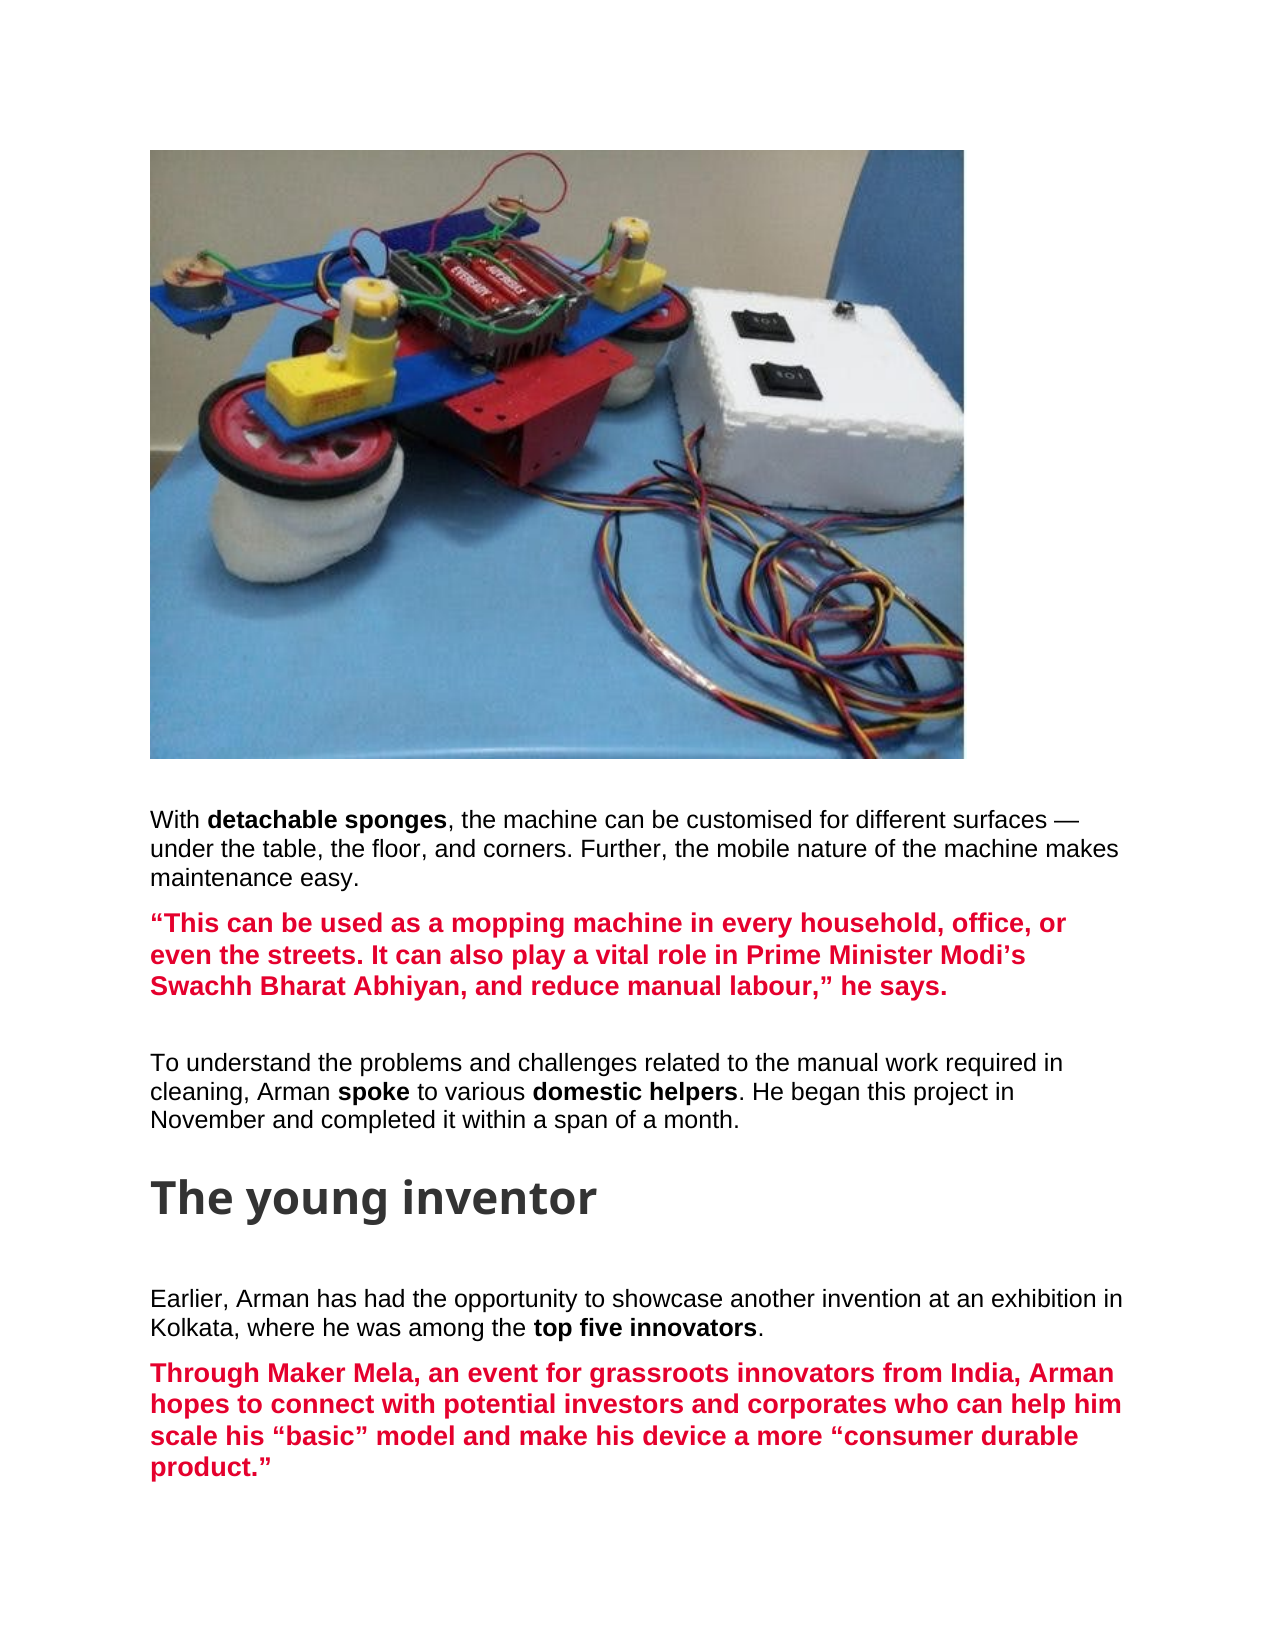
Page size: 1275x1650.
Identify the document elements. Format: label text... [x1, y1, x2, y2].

picture [150, 150, 967, 759]
text Through Maker Mela, an event for grassroots innovators from India, Arman hopes to connect with potential investors and corporates who can help him scale his “basic” model and make his device a more “consumer durable product.” [150, 1357, 1125, 1482]
text To understand the problems and challenges related to the manual work required in cleaning, Arman spoke to various domestic helpers. He began this project in November and completed it within a span of a month. [150, 1048, 1125, 1134]
text Earlier, Arman has had the opportunity to showcase another invention at an exhibition in Kolkata, where he was among the top five innovators. [150, 1284, 1125, 1342]
text With detachable sponges, the machine can be customised for different surfaces — under the table, the floor, and corners. Further, the mobile nature of the machine makes maintenance easy. [150, 806, 1125, 892]
text “This can be used as a mopping machine in every household, office, or even the streets. It can also play a vital role in Prime Minister Modi’s Swachh Bharat Abhiyan, and reduce manual labour,” he says. [150, 907, 1125, 1001]
subtitle The young inventor [150, 1166, 1125, 1228]
